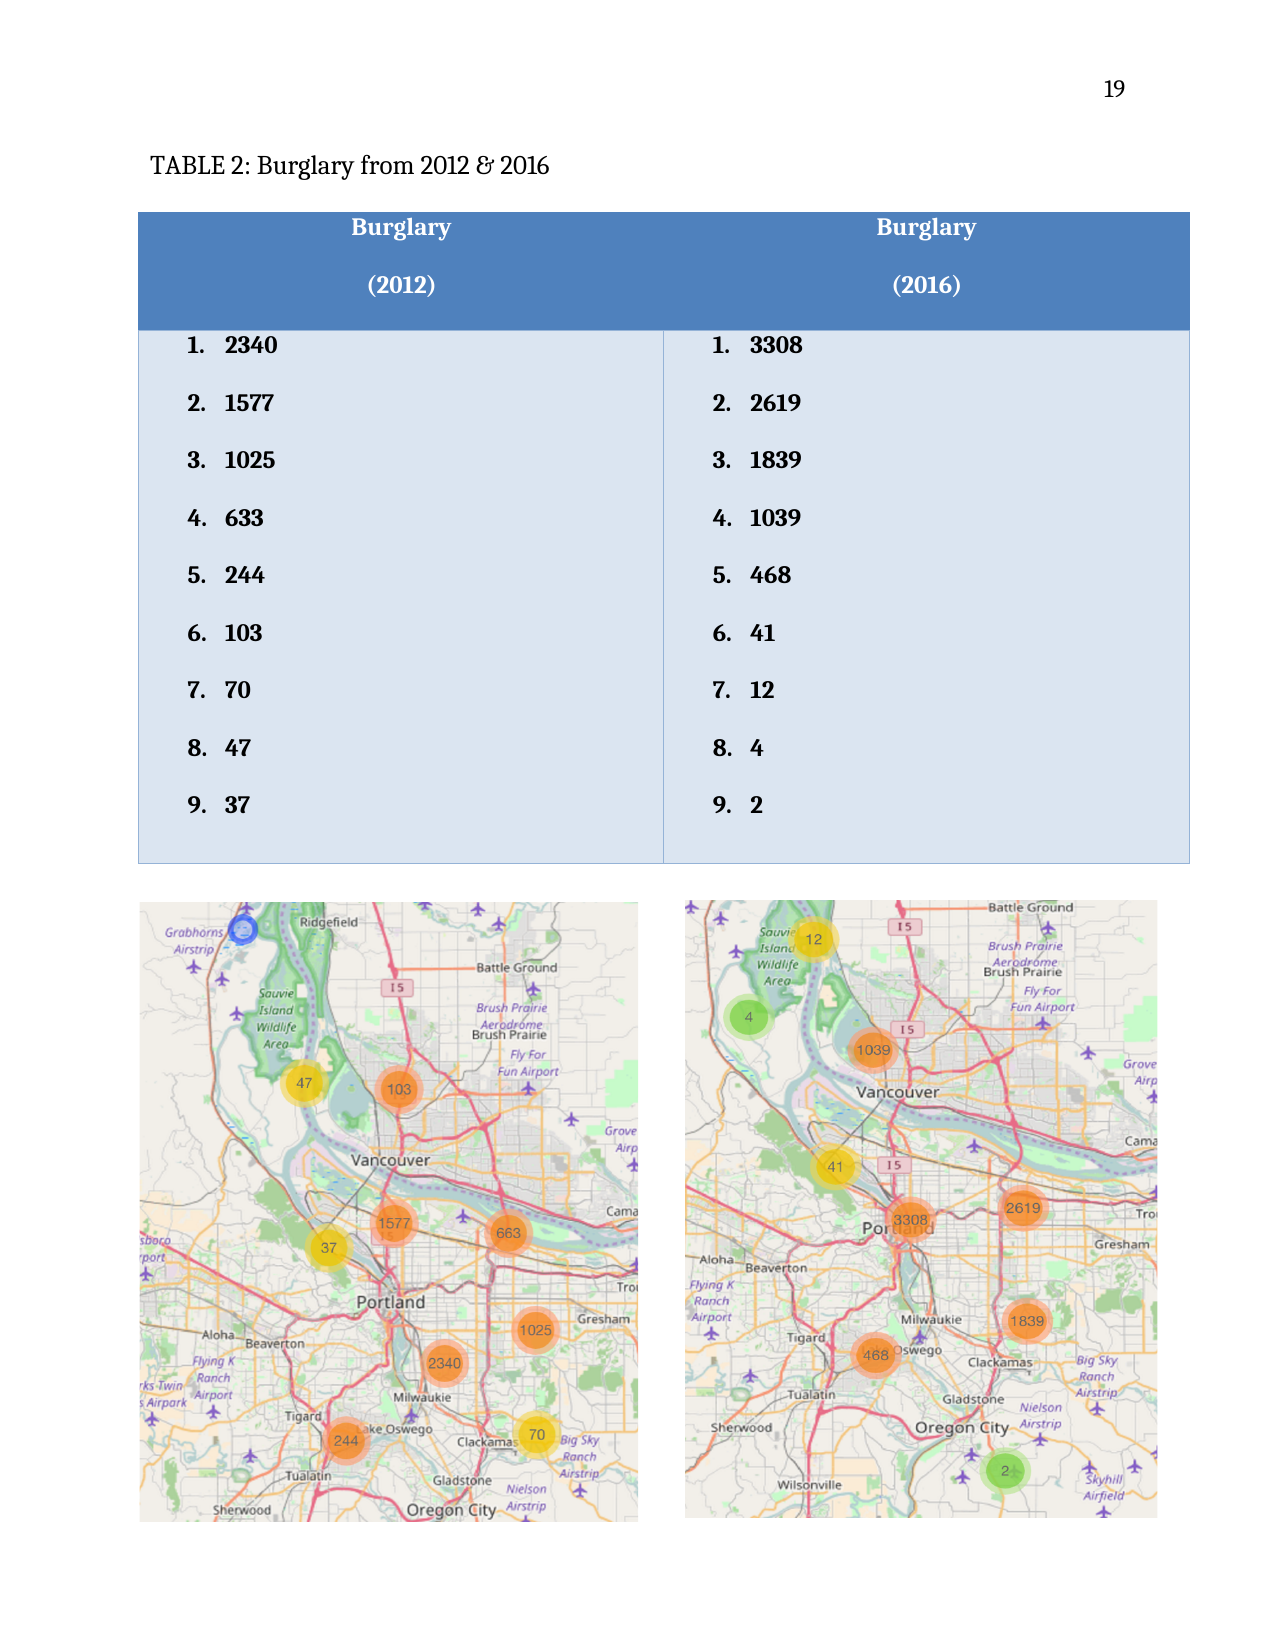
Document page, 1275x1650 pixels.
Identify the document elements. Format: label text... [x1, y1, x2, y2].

picture [139, 903, 638, 1521]
table_header Burglary (2012) [139, 213, 663, 330]
picture [685, 900, 1157, 1517]
text TABLE 2: Burglary from 2012 & 2016 [150, 150, 1125, 181]
table_cell 2340 1577 1025 633 244 103 70 47 37 [139, 331, 663, 863]
table_header Burglary (2016) [664, 213, 1189, 330]
table_cell 3308 2619 1839 1039 468 41 12 4 2 [664, 331, 1189, 863]
